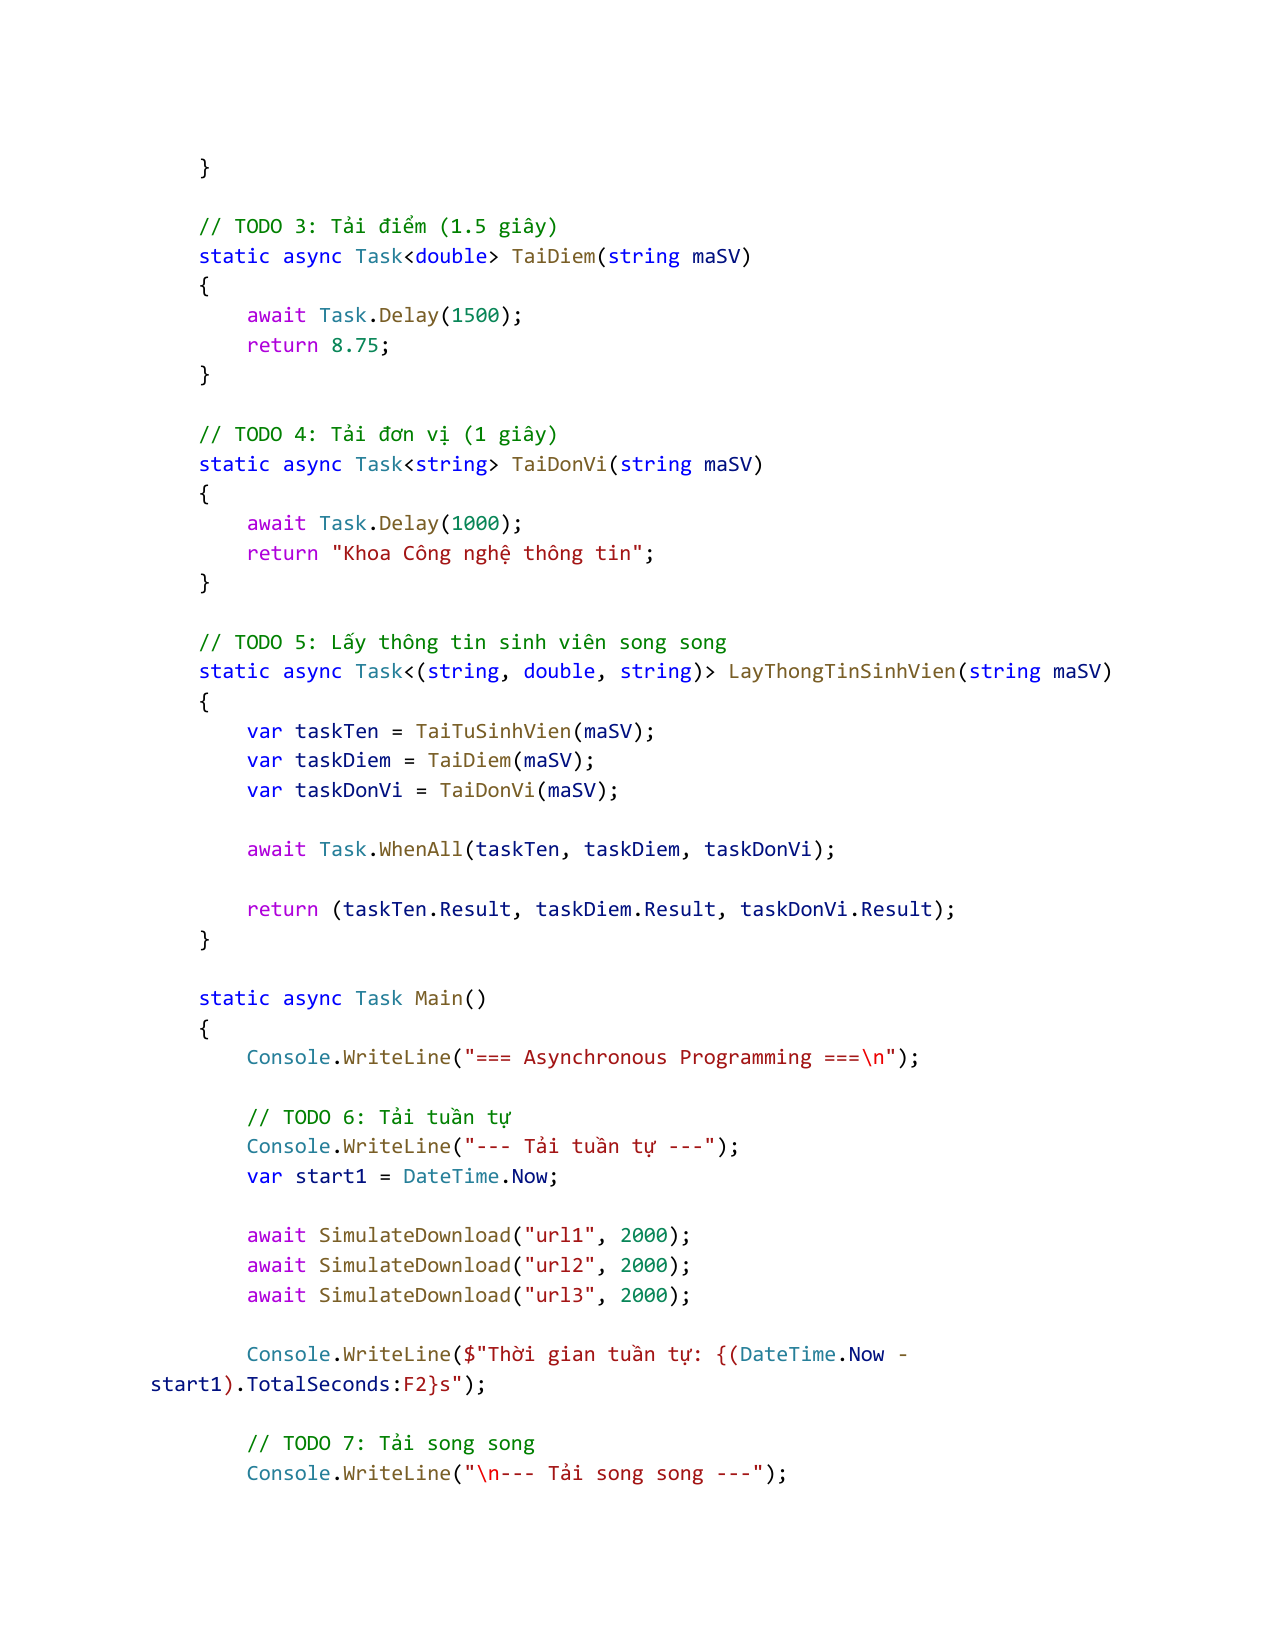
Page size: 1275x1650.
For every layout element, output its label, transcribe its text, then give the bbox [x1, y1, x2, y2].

text // TODO 6: Tải tuần tự [150, 1100, 1125, 1130]
text { [150, 1011, 1125, 1041]
text static async Task Main() [150, 981, 1125, 1011]
text return (taskTen.Result, taskDiem.Result, taskDonVi.Result); [150, 892, 1125, 922]
text static async Task<(string, double, string)> LayThongTinSinhVien(string maSV) [150, 655, 1125, 684]
text // TODO 5: Lấy thông tin sinh viên song song [150, 625, 1125, 655]
text await Task.WhenAll(taskTen, taskDiem, taskDonVi); [150, 833, 1125, 862]
text await Task.Delay(1500); [150, 298, 1125, 328]
text // TODO 4: Tải đơn vị (1 giây) [150, 417, 1125, 447]
text { [150, 684, 1125, 714]
text await Task.Delay(1000); [150, 506, 1125, 536]
text return "Khoa Công nghệ thông tin"; [150, 536, 1125, 566]
text var taskTen = TaiTuSinhVien(maSV); [150, 714, 1125, 744]
text await SimulateDownload("url3", 2000); [150, 1278, 1125, 1308]
text await SimulateDownload("url2", 2000); [150, 1248, 1125, 1278]
text var start1 = DateTime.Now; [150, 1159, 1125, 1189]
text Console.WriteLine("=== Asynchronous Programming ===\n"); [150, 1041, 1125, 1070]
text return 8.75; [150, 328, 1125, 358]
text static async Task<string> TaiDonVi(string maSV) [150, 447, 1125, 477]
text // TODO 3: Tải điểm (1.5 giây) [150, 209, 1125, 239]
text var taskDonVi = TaiDonVi(maSV); [150, 773, 1125, 803]
text static async Task<double> TaiDiem(string maSV) [150, 239, 1125, 269]
text // TODO 7: Tải song song [150, 1427, 1125, 1456]
text } [150, 566, 1125, 595]
text } [150, 922, 1125, 952]
text { [150, 477, 1125, 506]
text var taskDiem = TaiDiem(maSV); [150, 744, 1125, 773]
text } [150, 358, 1125, 387]
text await SimulateDownload("url1", 2000); [150, 1219, 1125, 1248]
text Console.WriteLine($"Thời gian tuần tự: {(DateTime.Now - start1).TotalSeconds:F2}s"); [150, 1337, 1125, 1397]
text Console.WriteLine("\n--- Tải song song ---"); [150, 1456, 1125, 1486]
text Console.WriteLine("--- Tải tuần tự ---"); [150, 1130, 1125, 1159]
text } [150, 150, 1125, 180]
text { [150, 269, 1125, 298]
